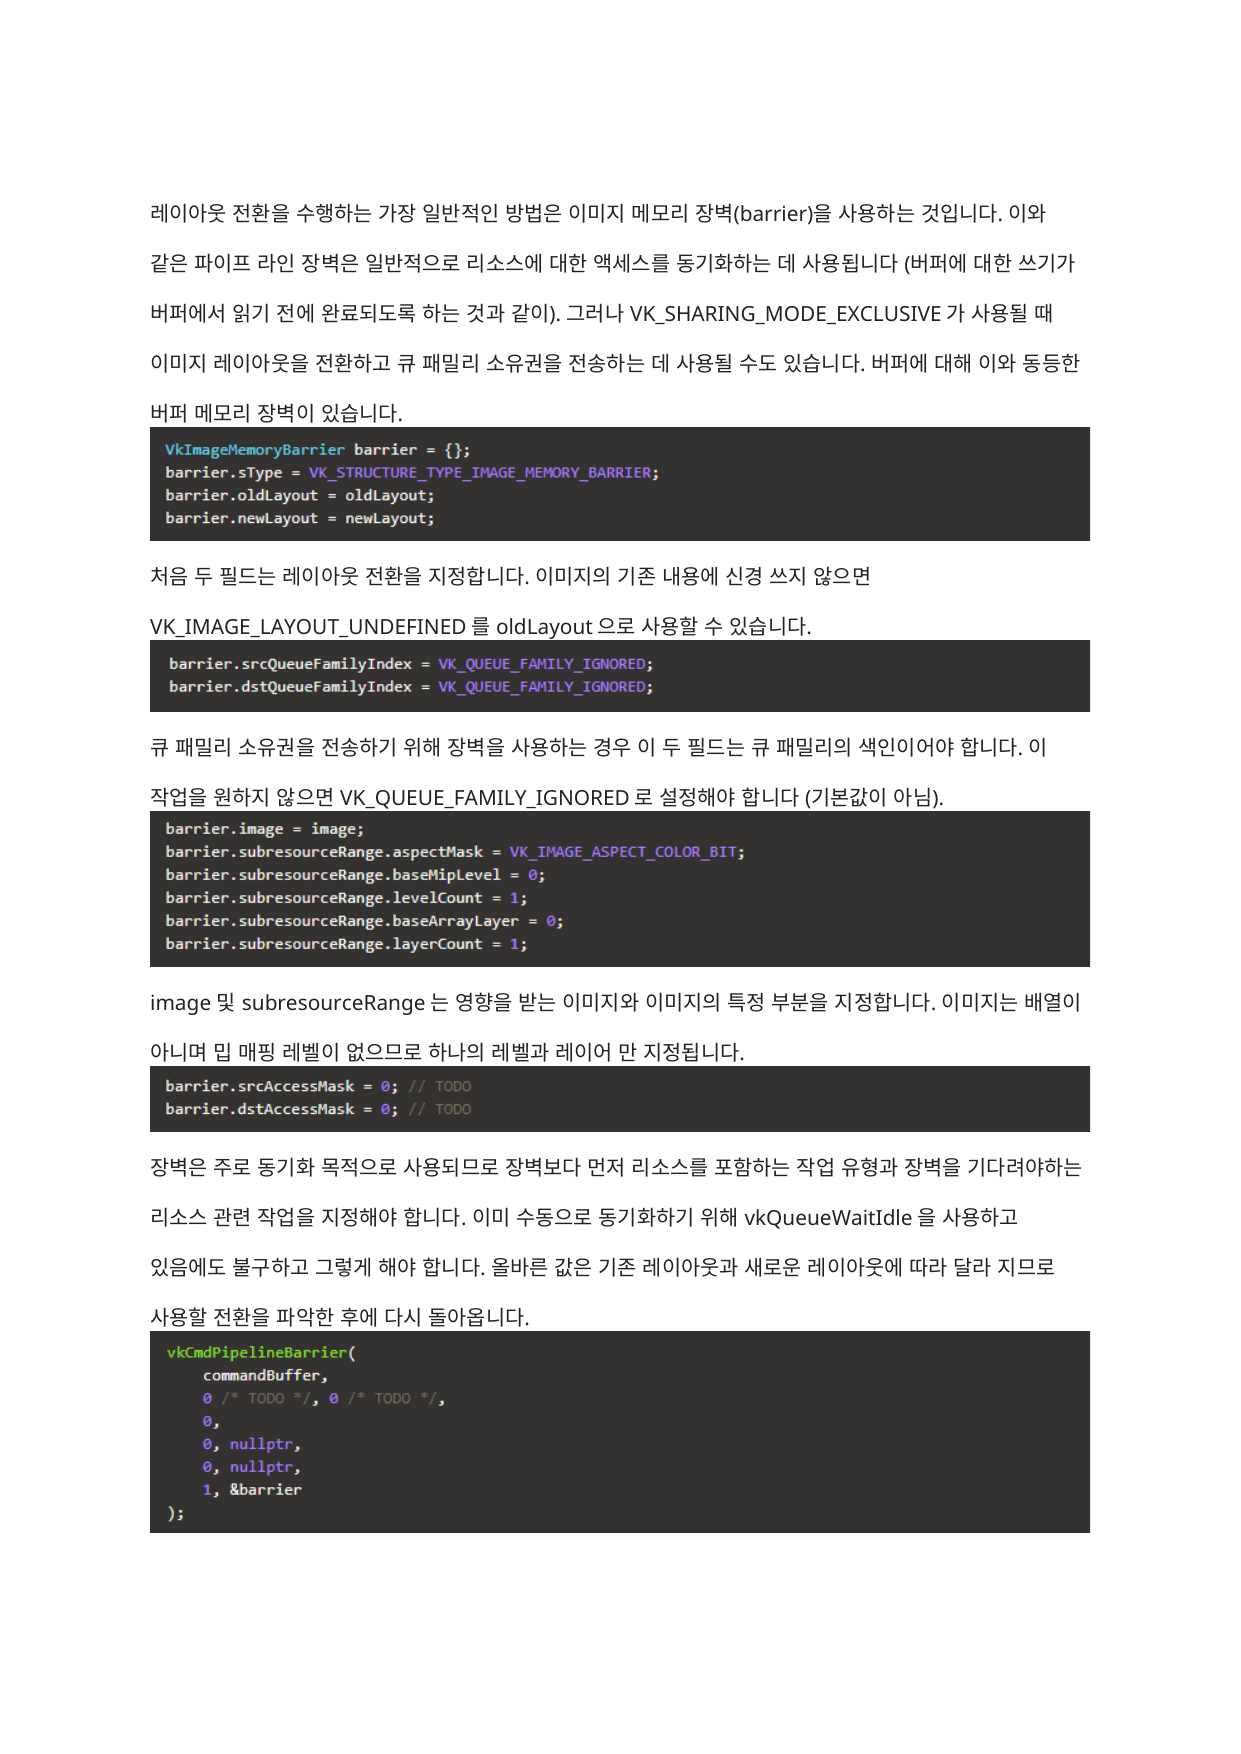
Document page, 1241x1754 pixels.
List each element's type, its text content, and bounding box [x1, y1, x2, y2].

text 큐 패밀리 소유권을 전송하기 위해 장벽을 사용하는 경우 이 두 필드는 큐 패밀리의 색인이어야 합니다. 이 작업을 원하지 않으면 VK_QUEUE_FAMILY_IGNORED로 설정해야 합니다 (기본값이 아님). [150, 712, 1090, 811]
picture [150, 1066, 1091, 1132]
picture [150, 1331, 1091, 1533]
text 처음 두 필드는 레이아웃 전환을 지정합니다. 이미지의 기존 내용에 신경 쓰지 않으면 VK_IMAGE_LAYOUT_UNDEFINED를 oldLayout으로 사용할 수 있습니다. [150, 541, 1090, 640]
text 장벽은 주로 동기화 목적으로 사용되므로 장벽보다 먼저 리소스를 포함하는 작업 유형과 장벽을 기다려야하는 리소스 관련 작업을 지정해야 합니다. 이미 수동으로 동기화하기 위해 vkQueueWaitIdle을 사용하고 있음에도 불구하고 그렇게 해야 합니다. 올바른 값은 기존 레이아웃과 새로운 레이아웃에 따라 달라 지므로 사용할 전환을 파악한 후에 다시 돌아옵니다. [150, 1132, 1090, 1331]
picture [150, 811, 1091, 967]
picture [150, 640, 1091, 712]
text 레이아웃 전환을 수행하는 가장 일반적인 방법은 이미지 메모리 장벽(barrier)을 사용하는 것입니다. 이와 같은 파이프 라인 장벽은 일반적으로 리소스에 대한 액세스를 동기화하는 데 사용됩니다 (버퍼에 대한 쓰기가 버퍼에서 읽기 전에 완료되도록 하는 것과 같이). 그러나 VK_SHARING_MODE_EXCLUSIVE가 사용될 때 이미지 레이아웃을 전환하고 큐 패밀리 소유권을 전송하는 데 사용될 수도 있습니다. 버퍼에 대해 이와 동등한 버퍼 메모리 장벽이 있습니다. [150, 177, 1090, 427]
text image 및 subresourceRange는 영향을 받는 이미지와 이미지의 특정 부분을 지정합니다. 이미지는 배열이 아니며 밉 매핑 레벨이 없으므로 하나의 레벨과 레이어 만 지정됩니다. [150, 967, 1090, 1066]
picture [150, 427, 1091, 541]
